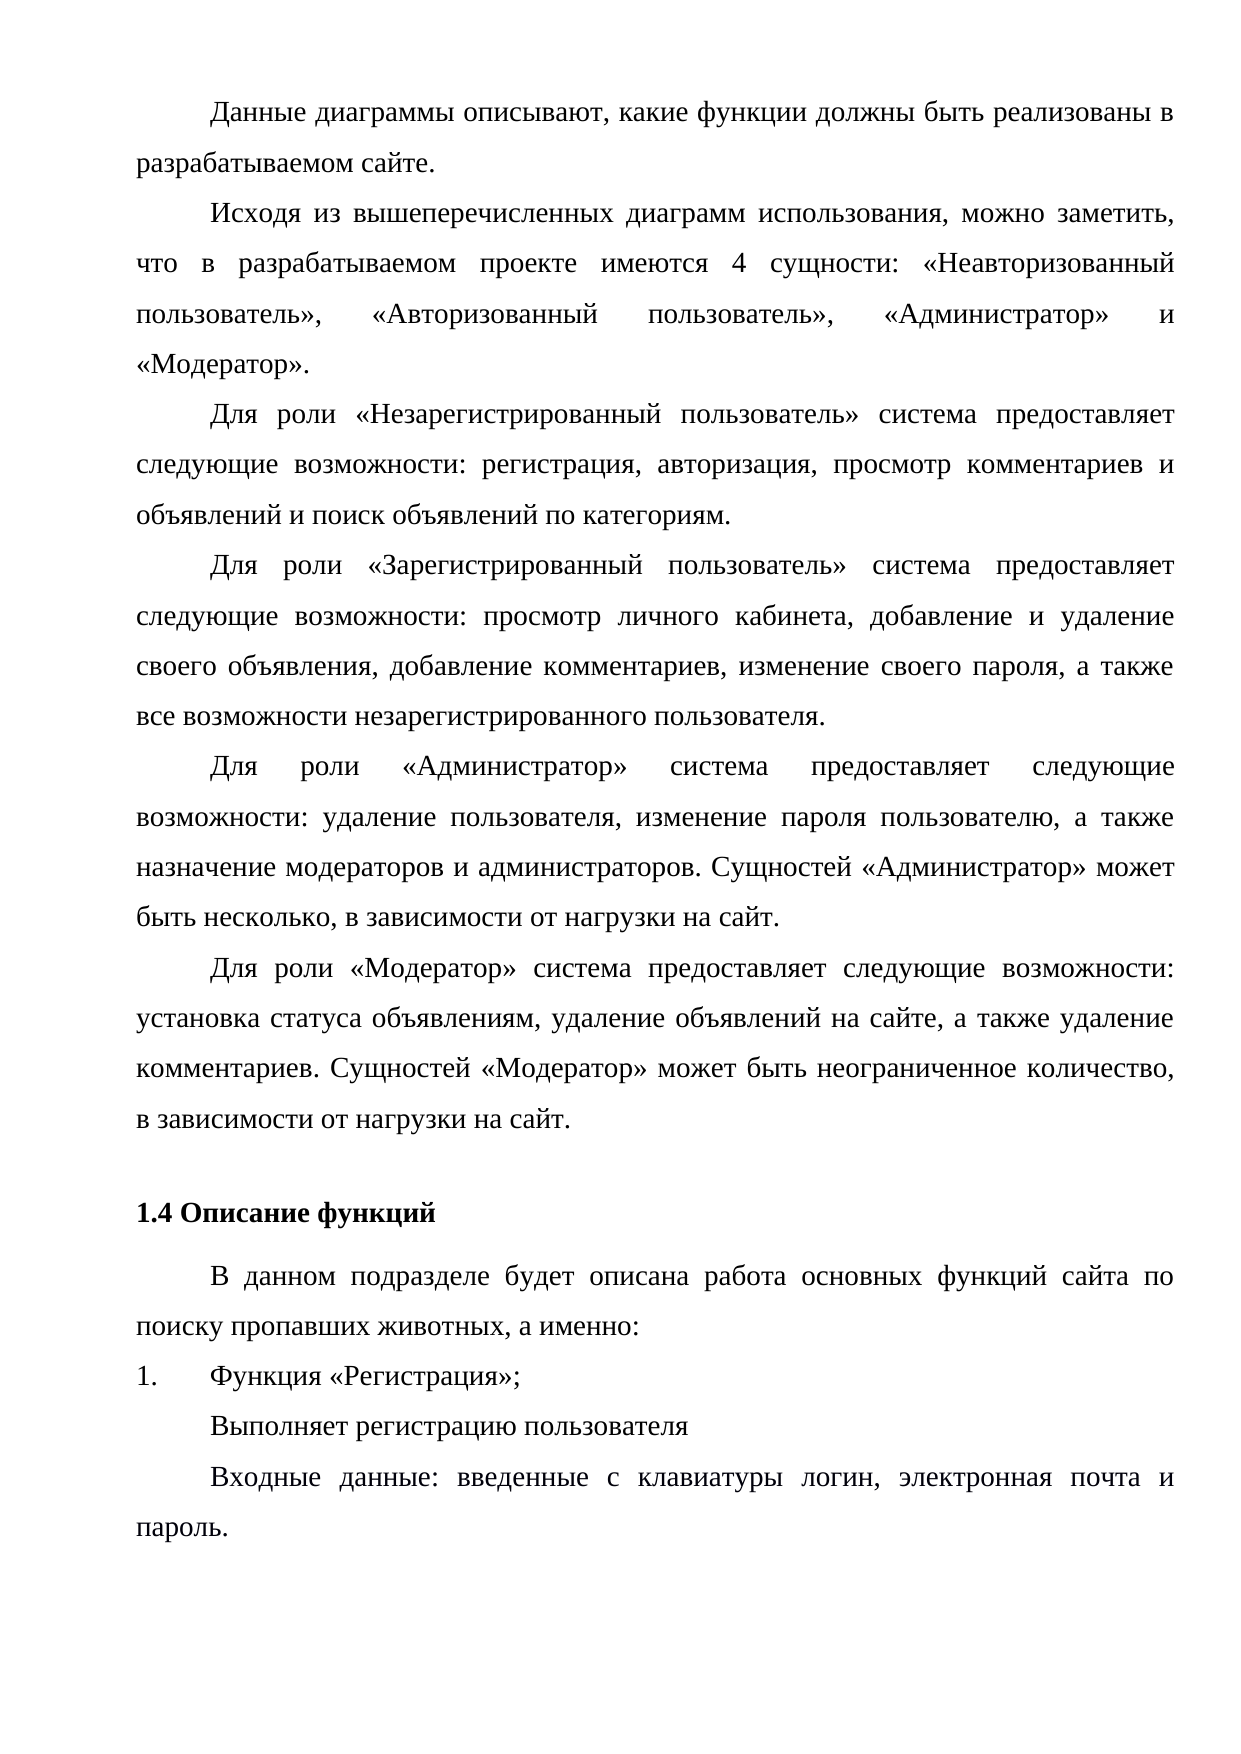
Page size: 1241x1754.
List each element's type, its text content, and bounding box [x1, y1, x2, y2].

text Входные данные: введенные с клавиатуры логин, электронная почта и пароль. [136, 1459, 1175, 1543]
list Функция «Регистрация»; [136, 1358, 1175, 1392]
text Для роли «Модератор» система предоставляет следующие возможности: установка статуса объявлениям, удаление объявлений на сайте, а также удаление комментариев. Сущностей «Модератор» может быть неограниченное количество, в зависимости от нагрузки на сайт. [136, 950, 1175, 1134]
text Для роли «Администратор» система предоставляет следующие возможности: удаление пользователя, изменение пароля пользователю, а также назначение модераторов и администраторов. Сущностей «Администратор» может быть несколько, в зависимости от нагрузки на сайт. [136, 748, 1175, 933]
subtitle Описание функций [136, 1195, 1175, 1228]
text Данные диаграммы описывают, какие функции должны быть реализованы в разрабатываемом сайте. [136, 94, 1175, 178]
text Исходя из вышеперечисленных диаграмм использования, можно заметить, что в разрабатываемом проекте имеются 4 сущности: «Неавторизованный пользователь», «Авторизованный пользователь», «Администратор» и «Модератор». [136, 195, 1175, 379]
text Выполняет регистрацию пользователя [136, 1408, 1175, 1442]
text Для роли «Зарегистрированный пользователь» система предоставляет следующие возможности: просмотр личного кабинета, добавление и удаление своего объявления, добавление комментариев, изменение своего пароля, а также все возможности незарегистрированного пользователя. [136, 547, 1175, 732]
text В данном подразделе будет описана работа основных функций сайта по поиску пропавших животных, а именно: [136, 1258, 1175, 1341]
text Для роли «Незарегистрированный пользователь» система предоставляет следующие возможности: регистрация, авторизация, просмотр комментариев и объявлений и поиск объявлений по категориям. [136, 396, 1175, 531]
